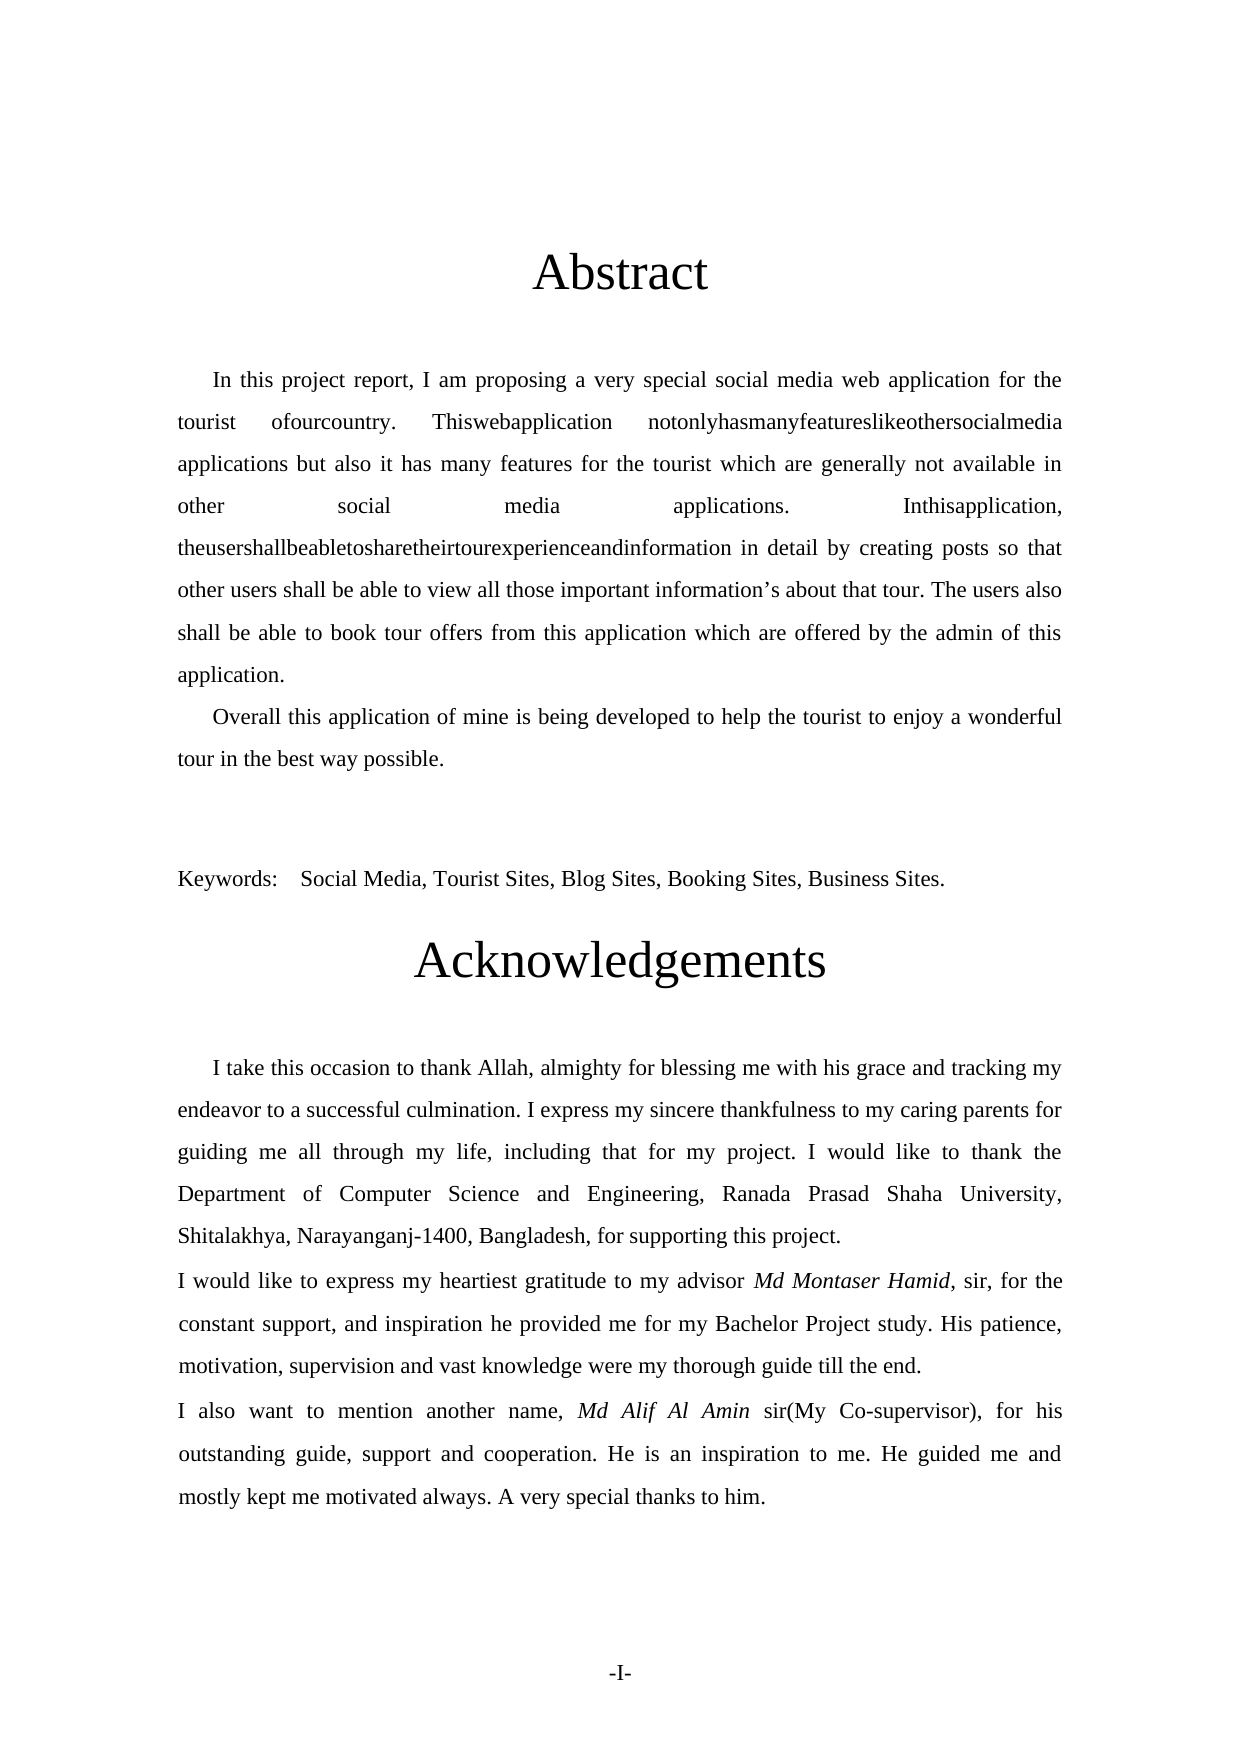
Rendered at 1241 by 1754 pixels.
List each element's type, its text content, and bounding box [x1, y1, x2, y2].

subtitle Acknowledgements [177, 929, 1063, 988]
text I also want to mention another name, Md Alif Al Amin sir(My Co-supervisor), for his outstanding guide, support and cooperation. He is an inspiration to me. He guided me and mostly kept me motivated always. A very special thanks to him. [177, 1397, 1063, 1509]
text Keywords: Social Media, Tourist Sites, Blog Sites, Booking Sites, Business Sites. [177, 865, 1063, 891]
text Overall this application of mine is being developed to help the tourist to enjoy a wonderful tour in the best way possible. [177, 703, 1063, 771]
text In this project report, I am proposing a very special social media web application for the tourist ofourcountry. Thiswebapplication notonlyhasmanyfeatureslikeothersocialmedia applications but also it has many features for the tourist which are generally not available in other social media applications. Inthisapplication, theusershallbeabletosharetheirtourexperienceandinformation in detail by creating posts so that other users shall be able to view all those important information’s about that tour. The users also shall be able to book tour offers from this application which are offered by the admin of this application. [177, 366, 1063, 687]
text I would like to express my heartiest gratitude to my advisor Md Montaser Hamid, sir, for the constant support, and inspiration he provided me for my Bachelor Project study. His patience, motivation, supervision and vast knowledge were my thorough guide till the end. [177, 1267, 1063, 1379]
text I take this occasion to thank Allah, almighty for blessing me with his grace and tracking my endeavor to a successful culmination. I express my sincere thankfulness to my caring parents for guiding me all through my life, including that for my project. I would like to thank the Department of Computer Science and Engineering, Ranada Prasad Shaha University, Shitalakhya, Narayanganj-1400, Bangladesh, for supporting this project. [177, 1054, 1063, 1249]
subtitle Abstract [177, 241, 1063, 301]
